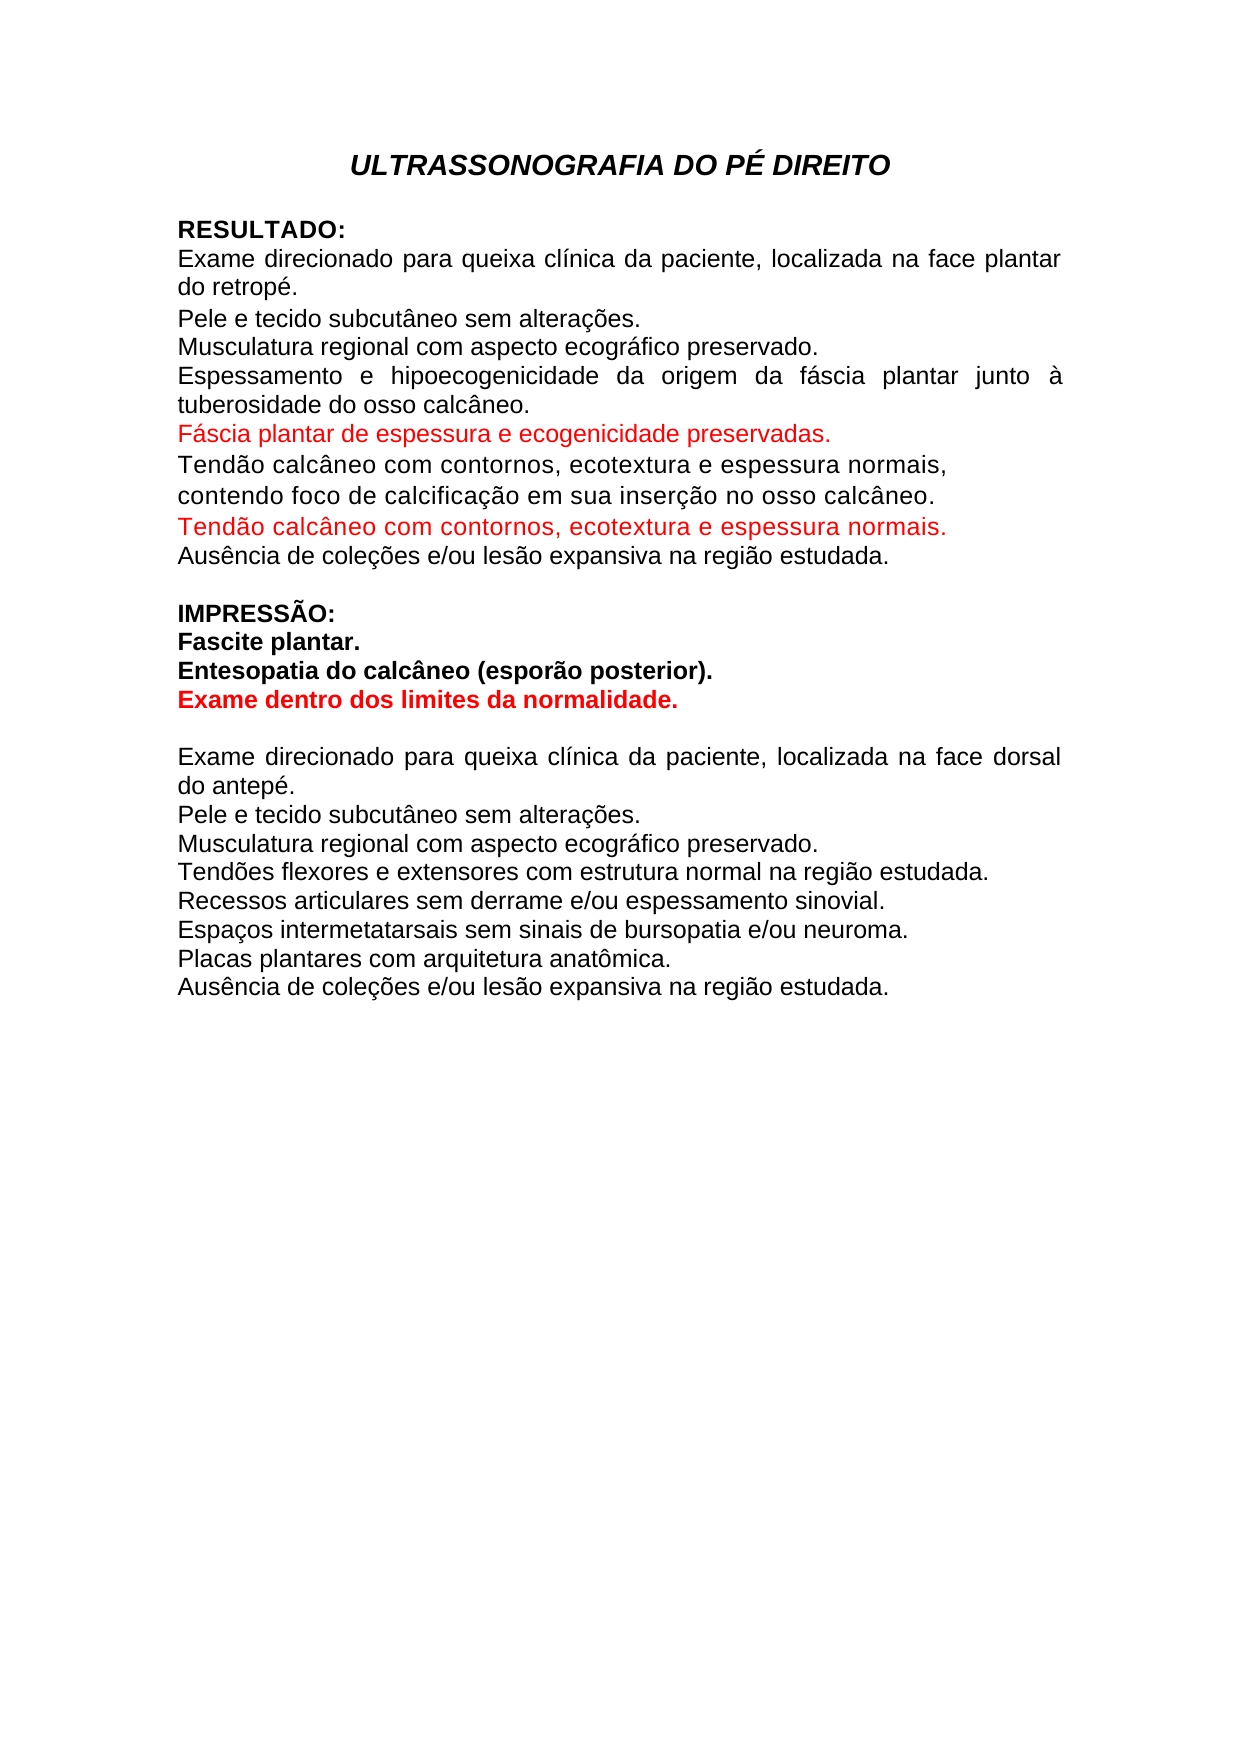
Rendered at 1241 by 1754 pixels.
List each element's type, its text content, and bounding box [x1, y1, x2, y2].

text Musculatura regional com aspecto ecográfico preservado. [177, 829, 1063, 857]
text Espessamento e hipoecogenicidade da origem da fáscia plantar junto à tuberosidade do osso calcâneo. [177, 361, 1063, 419]
text Ausência de coleções e/ou lesão expansiva na região estudada. [177, 541, 1063, 570]
text Exame direcionado para queixa clínica da paciente, localizada na face plantar do retropé. [177, 244, 1063, 301]
text Tendões flexores e extensores com estrutura normal na região estudada. [177, 857, 1063, 886]
text Fáscia plantar de espessura e ecogenicidade preservadas. [177, 419, 1063, 447]
text Ausência de coleções e/ou lesão expansiva na região estudada. [177, 972, 1063, 1001]
text Musculatura regional com aspecto ecográfico preservado. [177, 332, 1063, 361]
text Fascite plantar. [177, 627, 1063, 656]
text Placas plantares com arquitetura anatômica. [177, 944, 1063, 972]
text Exame dentro dos limites da normalidade. [177, 685, 1063, 714]
text IMPRESSÃO: [177, 599, 1063, 627]
text ULTRASSONOGRAFIA DO PÉ DIREITO [177, 148, 1063, 181]
text Exame direcionado para queixa clínica da paciente, localizada na face dorsal do antepé. [177, 742, 1063, 800]
text Recessos articulares sem derrame e/ou espessamento sinovial. [177, 886, 1063, 915]
text Espaços intermetatarsais sem sinais de bursopatia e/ou neuroma. [177, 915, 1063, 944]
text Tendão calcâneo com contornos, ecotextura e espessura normais, contendo foco de calcificação em sua inserção no osso calcâneo. [177, 447, 1029, 510]
text Pele e tecido subcutâneo sem alterações. [177, 800, 1063, 829]
text Entesopatia do calcâneo (esporão posterior). [177, 656, 1063, 685]
text RESULTADO: [177, 212, 1029, 244]
text Tendão calcâneo com contornos, ecotextura e espessura normais. [177, 510, 1029, 541]
text Pele e tecido subcutâneo sem alterações. [177, 301, 1029, 332]
